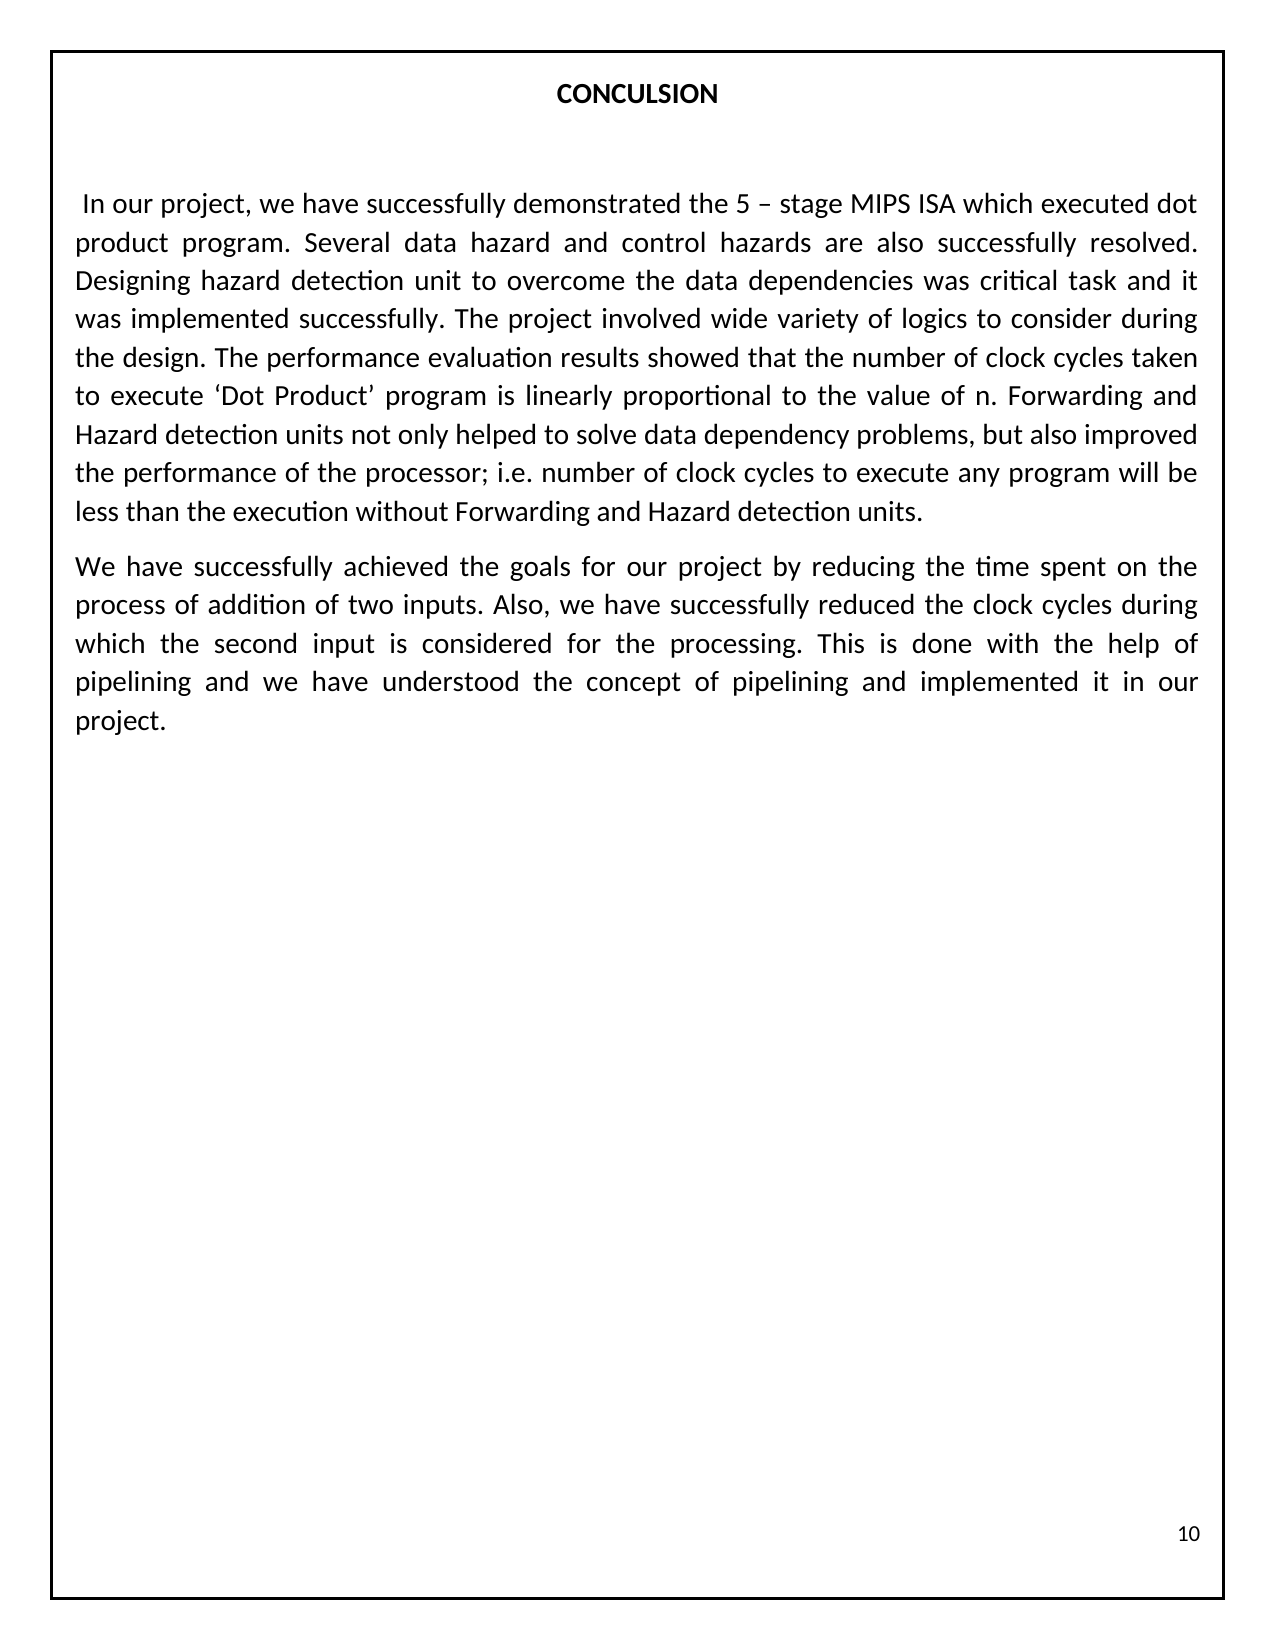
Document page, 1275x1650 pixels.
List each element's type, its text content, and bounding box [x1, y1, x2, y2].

text In our project, we have successfully demonstrated the 5 – stage MIPS ISA which executed dot product program. Several data hazard and control hazards are also successfully resolved. Designing hazard detection unit to overcome the data dependencies was critical task and it was implemented successfully. The project involved wide variety of logics to consider during the design. The performance evaluation results showed that the number of clock cycles taken to execute ‘Dot Product’ program is linearly proportional to the value of n. Forwarding and Hazard detection units not only helped to solve data dependency problems, but also improved the performance of the processor; i.e. number of clock cycles to execute any program will be less than the execution without Forwarding and Hazard detection units. [75, 185, 1200, 528]
text We have successfully achieved the goals for our project by reducing the time spent on the process of addition of two inputs. Also, we have successfully reduced the clock cycles during which the second input is considered for the processing. This is done with the help of pipelining and we have understood the concept of pipelining and implemented it in our project.” [75, 548, 1200, 737]
text CONCULSION [75, 75, 1200, 111]
